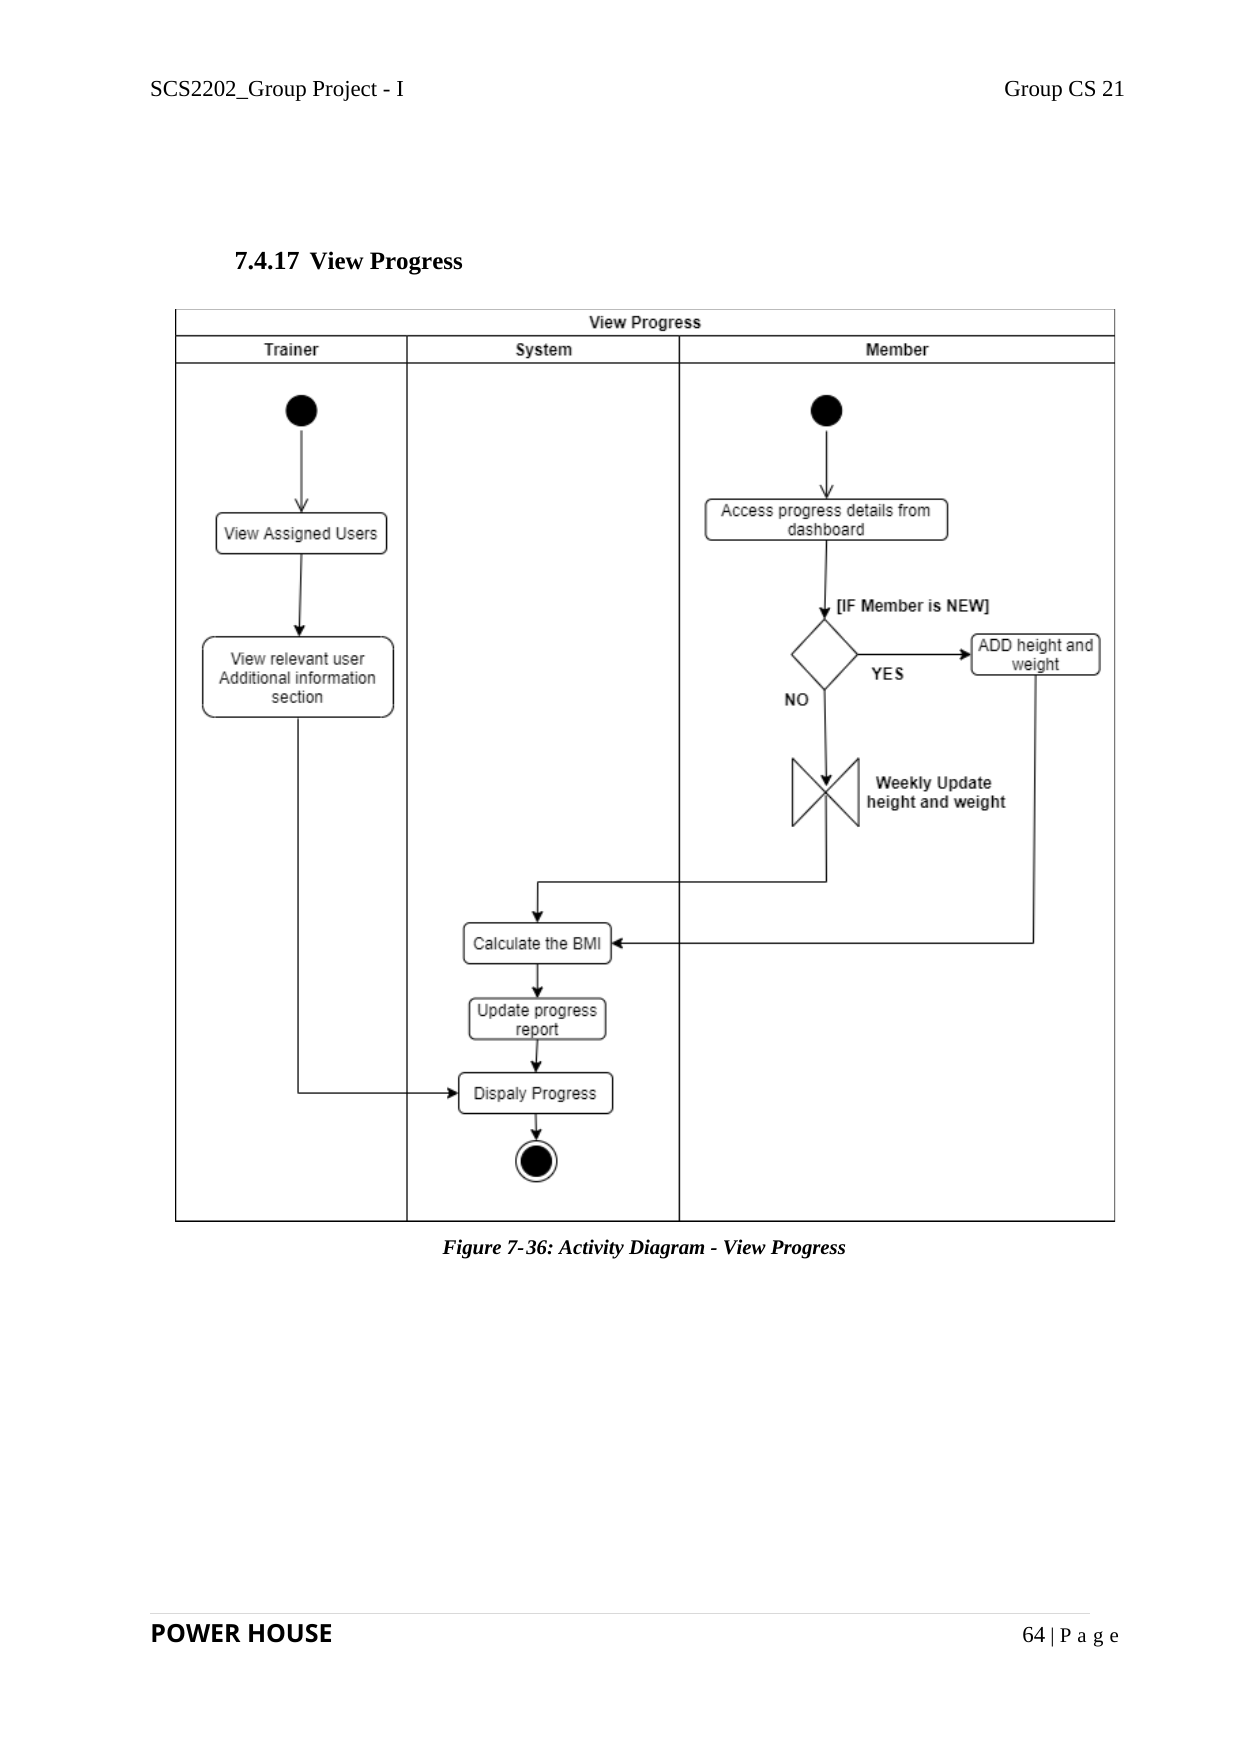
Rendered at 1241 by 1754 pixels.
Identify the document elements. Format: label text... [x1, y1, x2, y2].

subtitle View Progress [234, 245, 1090, 275]
picture [175, 309, 1116, 1222]
